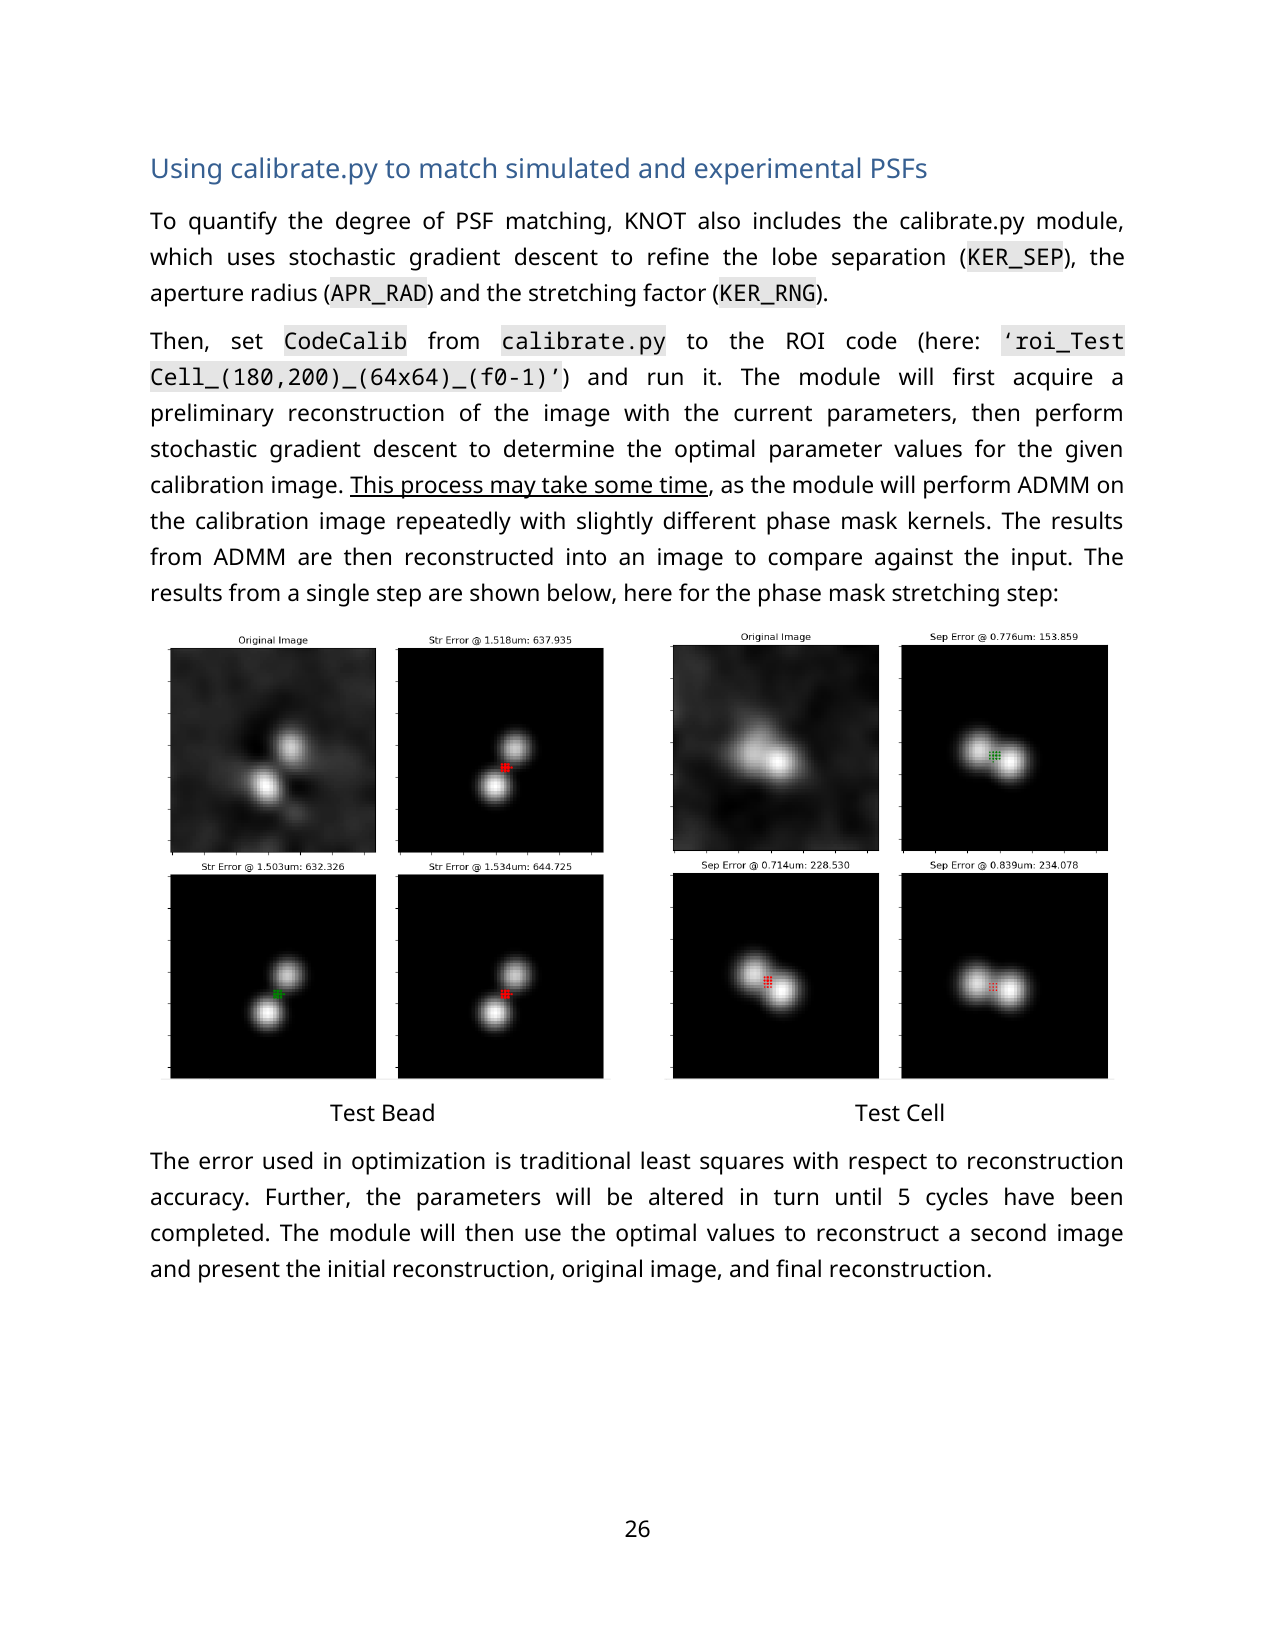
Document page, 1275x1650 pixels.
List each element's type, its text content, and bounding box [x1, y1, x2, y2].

text The error used in optimization is traditional least squares with respect to reconstruction accuracy. Further, the parameters will be altered in turn until 5 cycles have been completed. The module will then use the optimal values to reconstruct a second image and present the initial reconstruction, original image, and final reconstruction. [150, 1145, 1125, 1284]
text Then, set CodeCalib from calibrate.py to the ROI code (here: ‘roi_Test Cell_(180,200)_(64x64)_(f0-1)’) and run it. The module will first acquire a preliminary reconstruction of the image with the current parameters, then perform stochastic gradient descent to determine the optimal parameter values for the given calibration image. This process may take some time, as the module will perform ADMM on the calibration image repeatedly with slightly different phase mask kernels. The results from ADMM are then reconstructed into an image to compare against the input. The results from a single step are shown below, here for the phase mask stretching step: [150, 325, 1125, 608]
picture [664, 625, 1115, 1080]
subtitle Using calibrate.py to match simulated and experimental PSFs [150, 150, 1125, 187]
picture [160, 625, 611, 1080]
text To quantify the degree of PSF matching, KNOT also includes the calibrate.py module, which uses stochastic gradient descent to refine the lobe separation (KER_SEP), the aperture radius (APR_RAD) and the stretching factor (KER_RNG). [150, 205, 1125, 308]
text Test Bead Test Cell [150, 1097, 1125, 1128]
